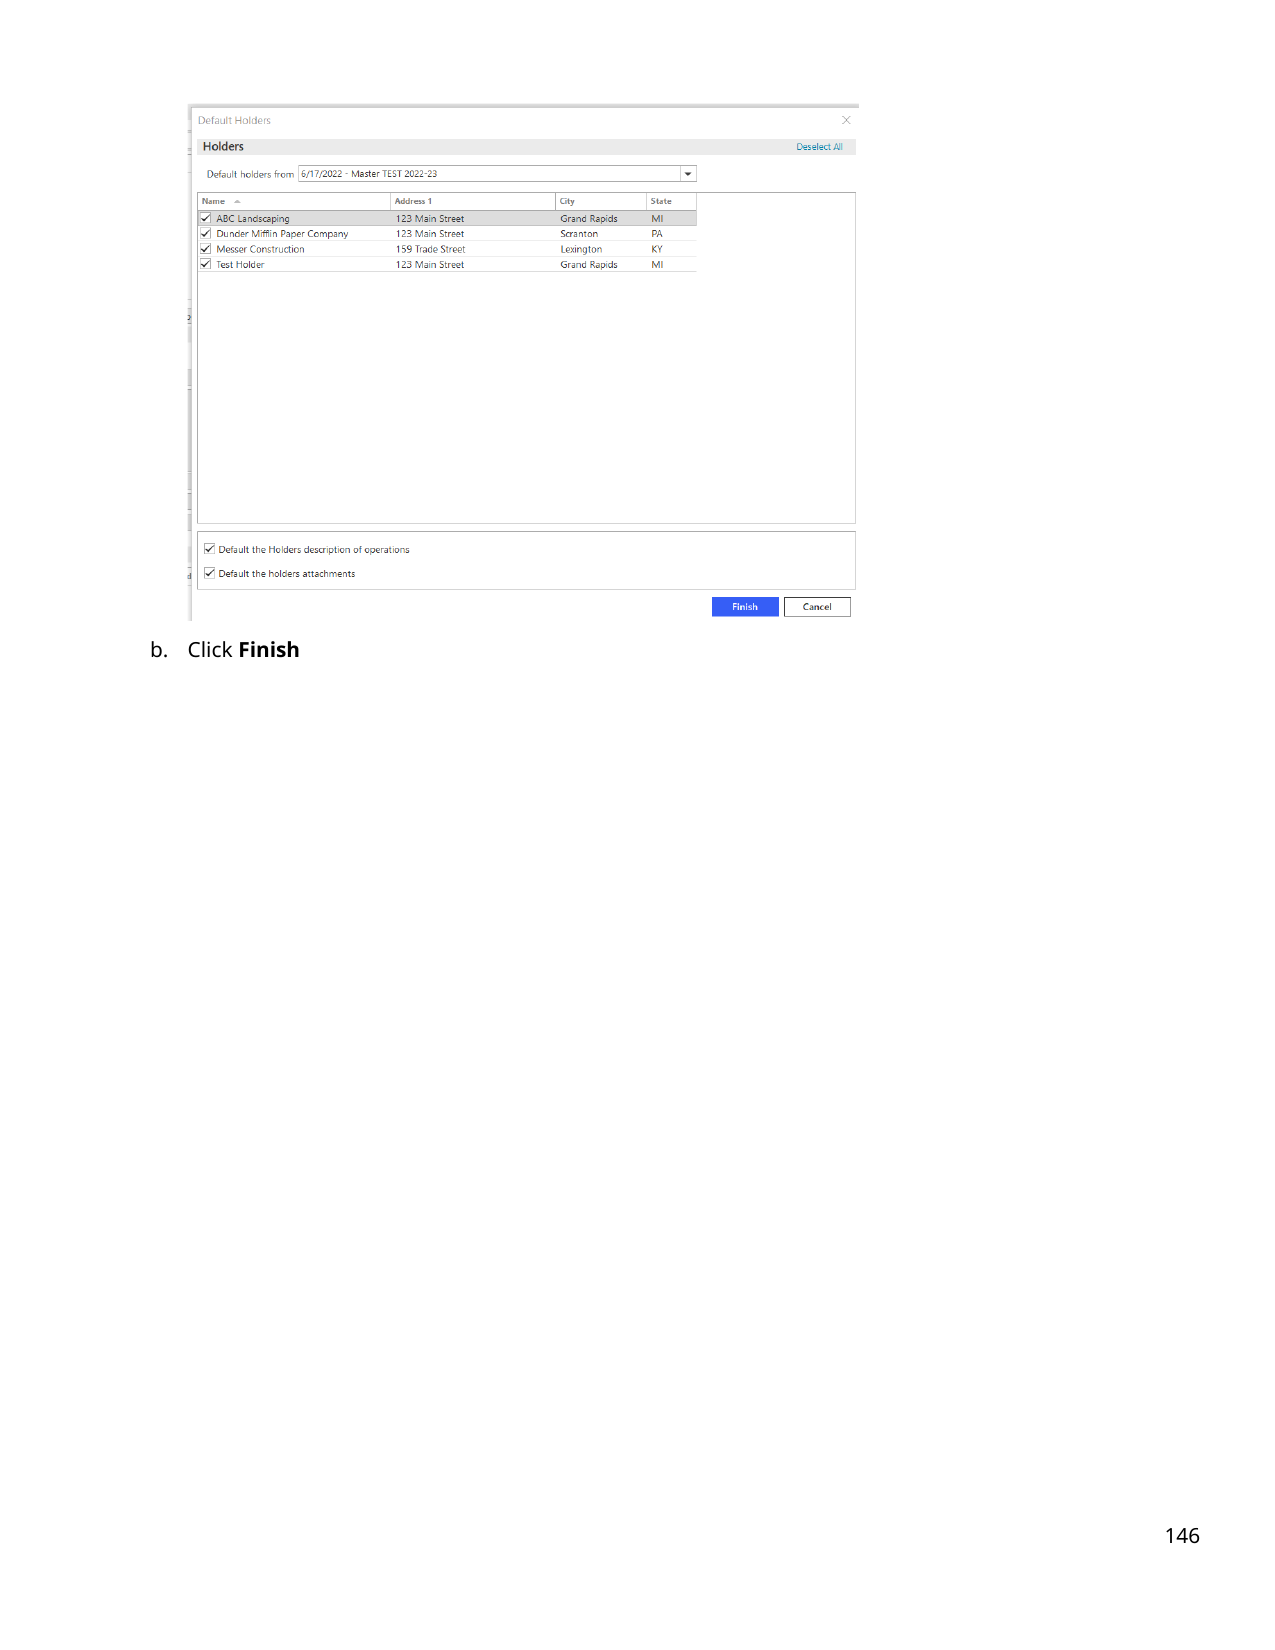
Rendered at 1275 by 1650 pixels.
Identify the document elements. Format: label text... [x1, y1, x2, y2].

picture [187, 103, 859, 621]
list Click Finish [150, 635, 1200, 706]
